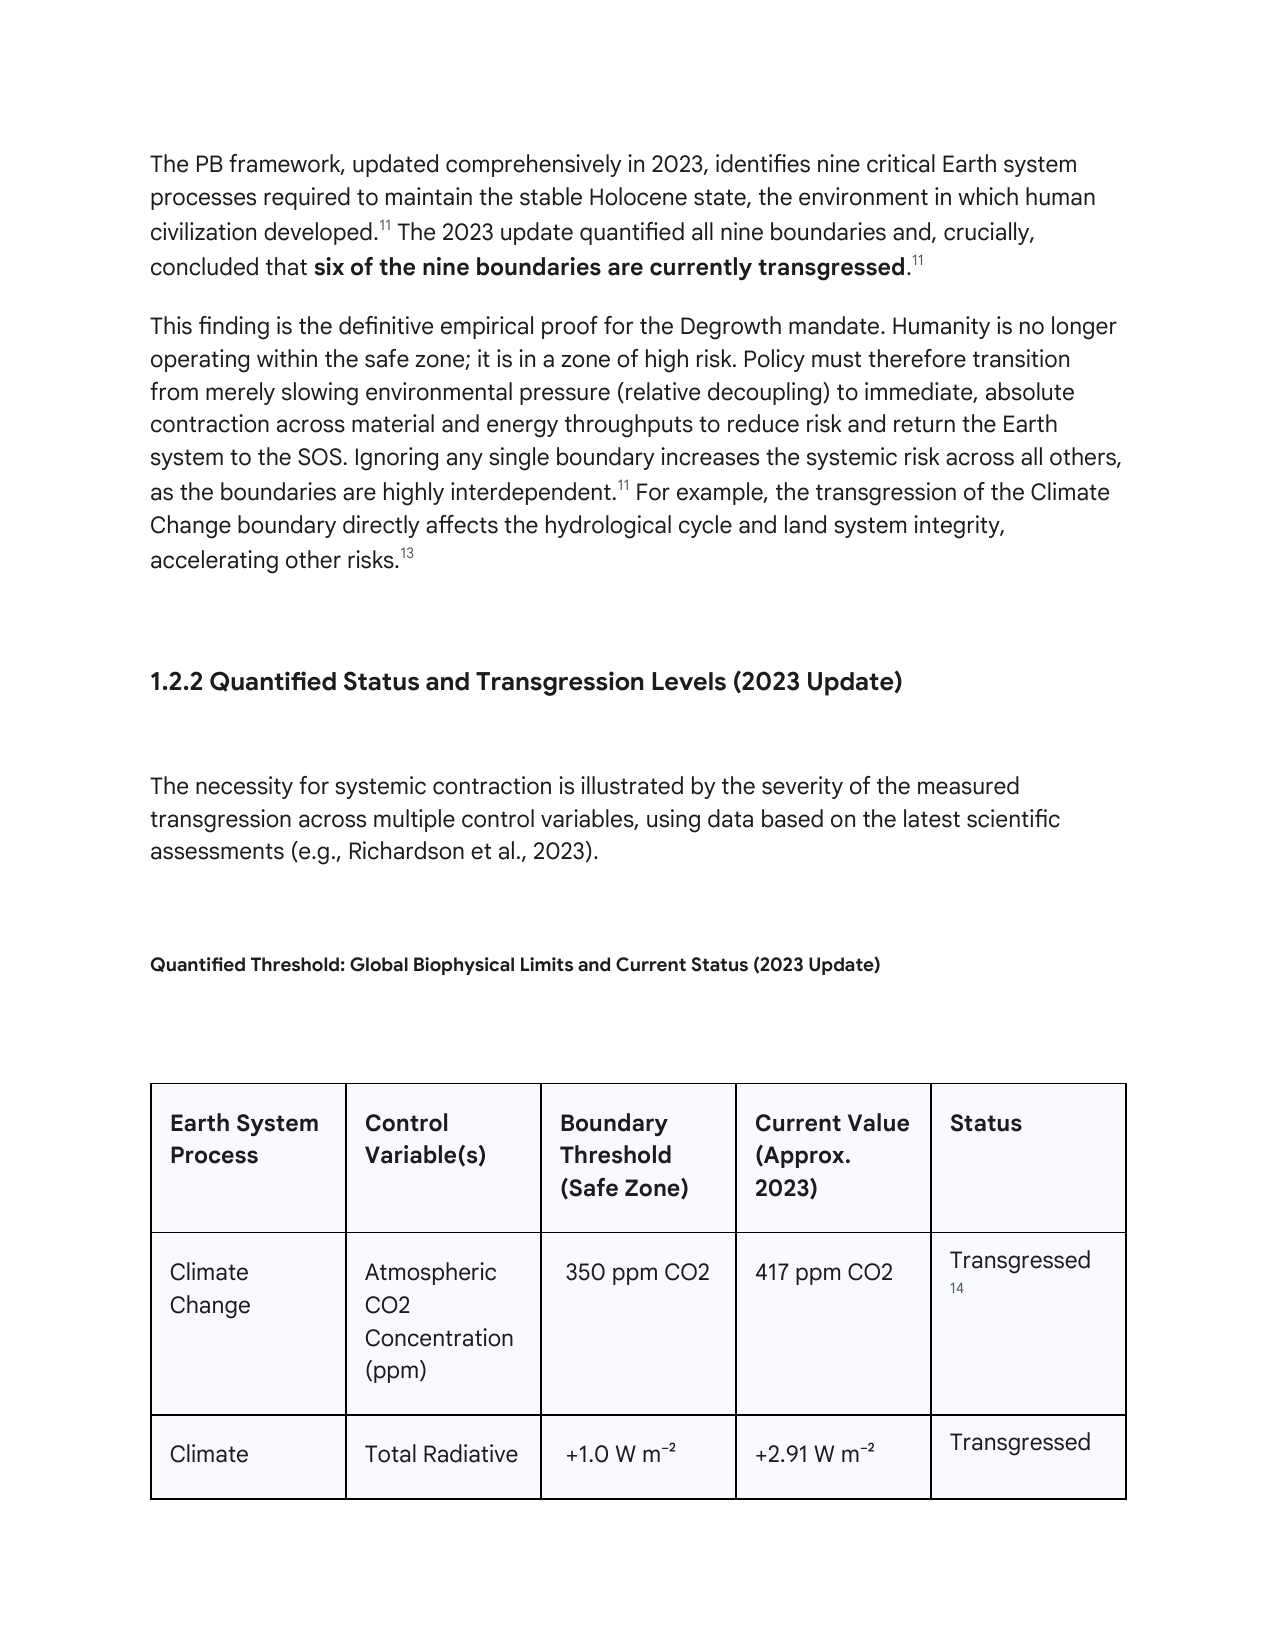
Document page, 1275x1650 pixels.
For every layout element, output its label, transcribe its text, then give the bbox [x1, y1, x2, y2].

table_header Current Value (Approx. 2023) [737, 1084, 930, 1232]
table_cell Transgressed 14 [932, 1416, 1125, 1498]
table_cell 417 ppm CO2 [737, 1233, 930, 1414]
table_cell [347, 1416, 540, 1498]
table_header Boundary Threshold (Safe Zone) [542, 1084, 735, 1232]
table_cell Climate Change [152, 1233, 345, 1414]
table_cell 350 ppm CO2 [542, 1233, 735, 1414]
table_header Control Variable(s) [347, 1084, 540, 1232]
table_cell +2.91 W m⁻² [737, 1416, 930, 1498]
text The necessity for systemic contraction is illustrated by the severity of the measured transgression across multiple control variables, using data based on the latest scientific assessments (e.g., Richardson et al., 2023). [150, 772, 1125, 866]
subtitle 1.2.2 Quantified Status and Transgression Levels (2023 Update) [150, 666, 1125, 697]
text This finding is the definitive empirical proof for the Degrowth mandate. Humanity is no longer operating within the safe zone; it is in a zone of high risk. Policy must therefore transition from merely slowing environmental pressure (relative decoupling) to immediate, absolute contraction across material and energy throughputs to reduce risk and return the Earth system to the SOS. Ignoring any single boundary increases the systemic risk across all others, as the boundaries are highly interdependent.11 For example, the transgression of the Climate Change boundary directly affects the hydrological cycle and land system integrity, accelerating other risks.13 [150, 312, 1125, 576]
table_header Earth System Process [152, 1084, 345, 1232]
table_cell +1.0 W m⁻² [542, 1416, 735, 1498]
table_header Status [932, 1084, 1125, 1232]
table_cell Transgressed 14 [932, 1233, 1125, 1414]
table_cell Atmospheric CO2 Concentration (ppm) [347, 1233, 540, 1414]
subtitle Quantified Threshold: Global Biophysical Limits and Current Status (2023 Update) [150, 953, 1125, 976]
text The PB framework, updated comprehensively in 2023, identifies nine critical Earth system processes required to maintain the stable Holocene state, the environment in which human civilization developed.11 The 2023 update quantified all nine boundaries and, crucially, concluded that six of the nine boundaries are currently transgressed.11 [150, 150, 1125, 283]
table_cell Climate Change [152, 1416, 345, 1498]
